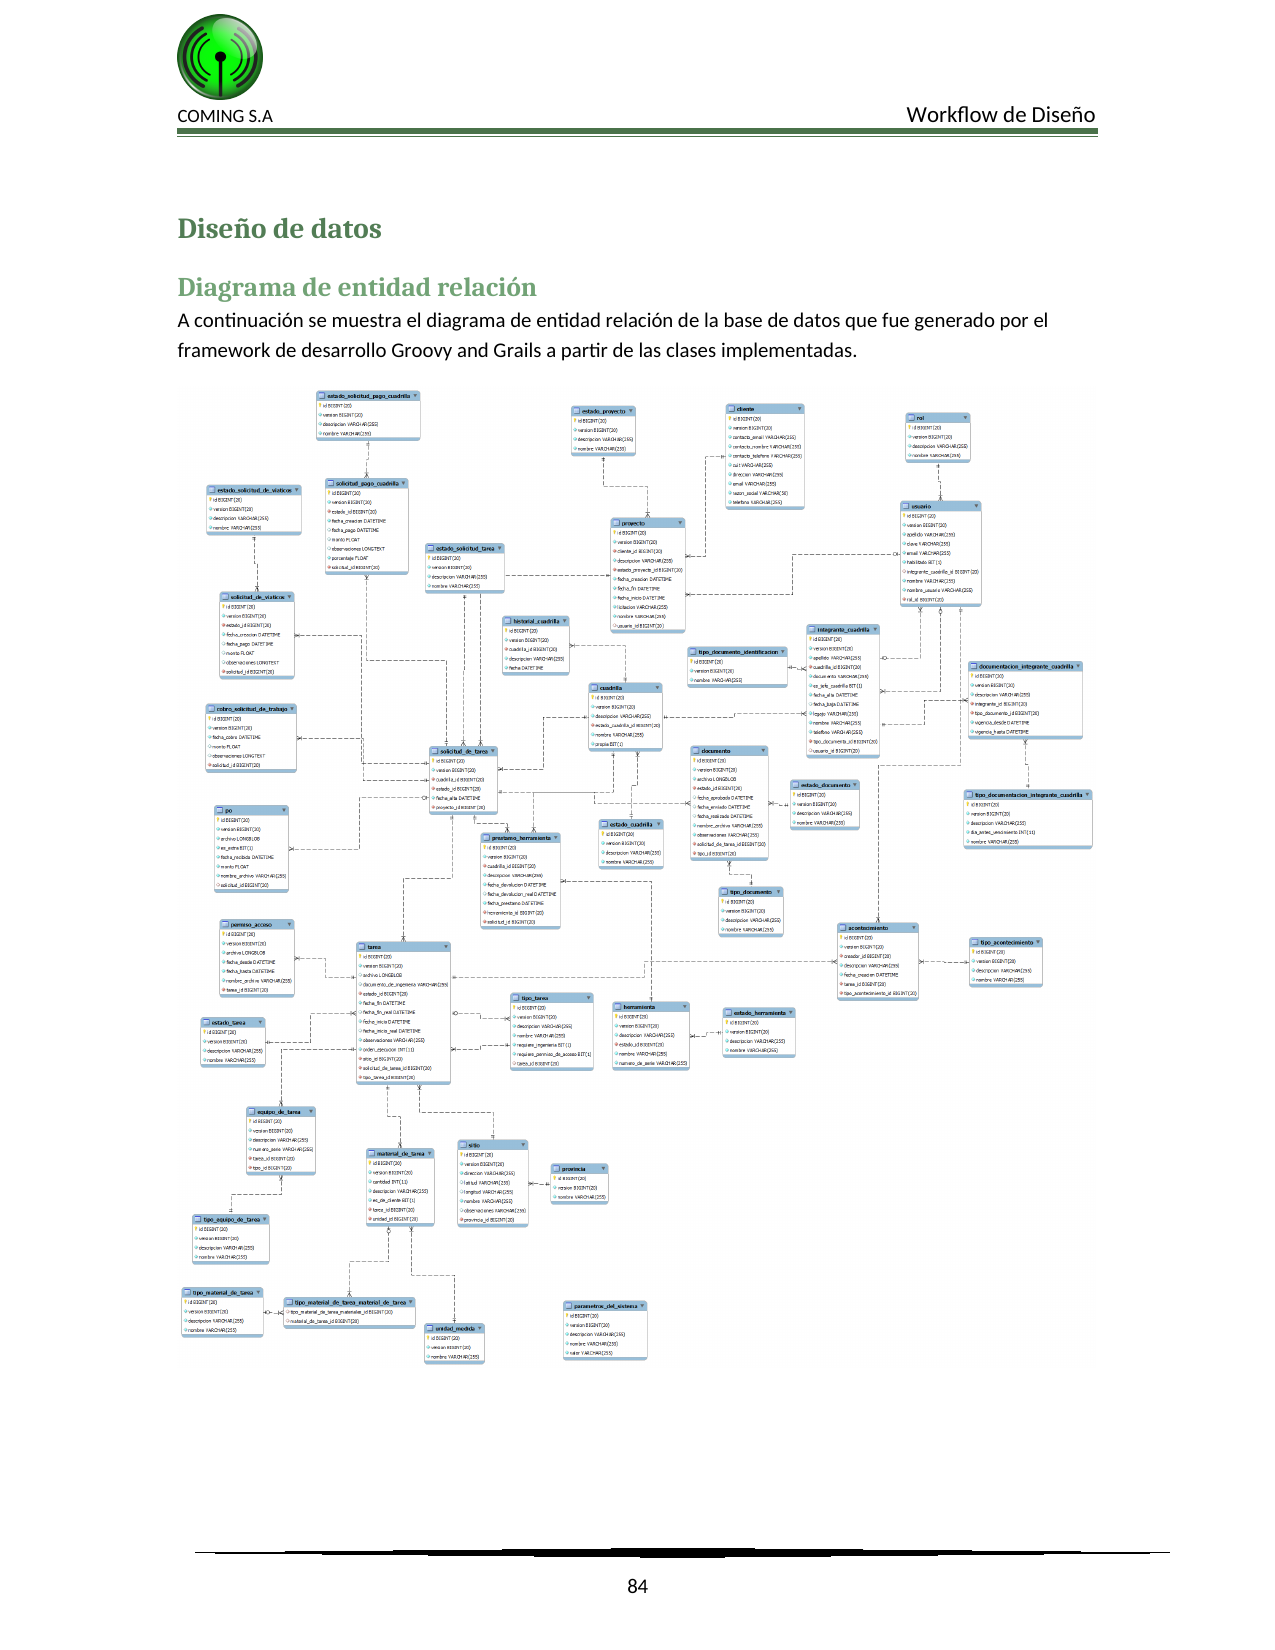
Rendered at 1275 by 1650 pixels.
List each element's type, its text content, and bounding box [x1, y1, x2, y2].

picture [177, 386, 1096, 1368]
picture [177, 14, 263, 100]
subtitle Diseño de datos [177, 213, 1098, 246]
subtitle Diagrama de entidad relación [177, 272, 1098, 303]
text A continuación se muestra el diagrama de entidad relación de la base de datos que fue generado por el framework de desarrollo Groovy and Grails a partir de las clases implementadas. [177, 308, 1098, 362]
